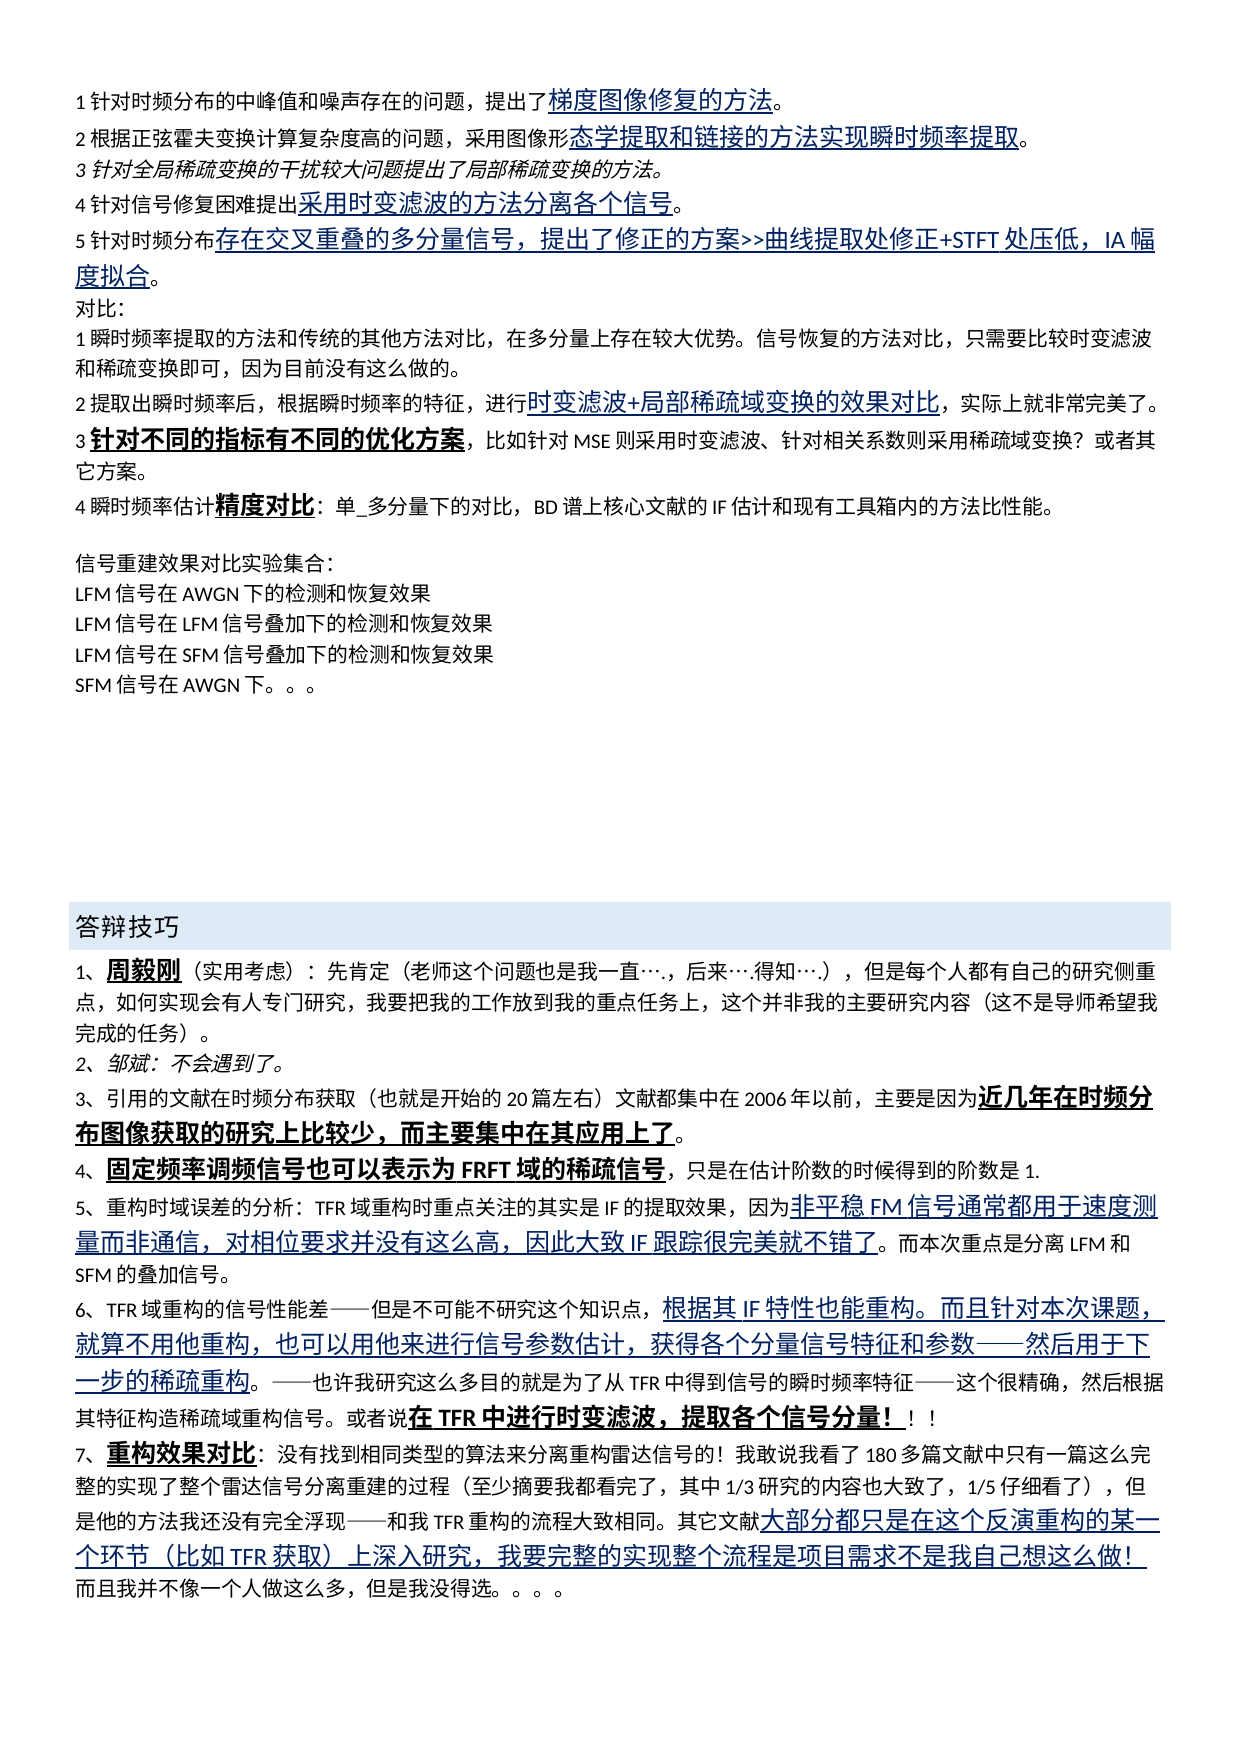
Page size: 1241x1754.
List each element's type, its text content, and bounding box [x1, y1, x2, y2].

text SFM信号在AWGN下。。。 [75, 668, 1165, 698]
text 2根据正弦霍夫变换计算复杂度高的问题，采用图像形态学提取和链接的方法实现瞬时频率提取。 [75, 117, 1165, 153]
text 5针对时频分布存在交叉重叠的多分量信号，提出了修正的方案>>曲线提取处修正+STFT处压低，IA幅度拟合。 [75, 220, 1165, 292]
text 1、周毅刚（实用考虑）：先肯定（老师这个问题也是我一直….，后来….得知….），但是每个人都有自己的研究侧重点，如何实现会有人专门研究，我要把我的工作放到我的重点任务上，这个并非我的主要研究内容（这不是导师希望我完成的任务）。 [75, 950, 1165, 1047]
text 1针对时频分布的中峰值和噪声存在的问题，提出了梯度图像修复的方法。 [75, 81, 1165, 117]
text 3针对不同的指标有不同的优化方案，比如针对MSE则采用时变滤波、针对相关系数则采用稀疏域变换？或者其它方案。 [75, 419, 1165, 486]
text 3针对全局稀疏变换的干扰较大问题提出了局部稀疏变换的方法。 [75, 153, 1165, 183]
subtitle 答辩技巧 [75, 908, 1165, 944]
text 4瞬时频率估计精度对比：单_多分量下的对比，BD谱上核心文献的IF估计和现有工具箱内的方法比性能。 [75, 486, 1165, 522]
text 对比： [75, 292, 1165, 322]
text 5、重构时域误差的分析：TFR域重构时重点关注的其实是IF的提取效果，因为非平稳FM信号通常都用于速度测量而非通信，对相位要求并没有这么高，因此大致IF跟踪很完美就不错了。而本次重点是分离LFM和SFM的叠加信号。 [75, 1186, 1165, 1289]
text 4针对信号修复困难提出采用时变滤波的方法分离各个信号。 [75, 183, 1165, 220]
text 4、固定频率调频信号也可以表示为FRFT域的稀疏信号，只是在估计阶数的时候得到的阶数是1. [75, 1150, 1165, 1186]
text 信号重建效果对比实验集合： [75, 547, 1165, 577]
text 7、重构效果对比：没有找到相同类型的算法来分离重构雷达信号的！我敢说我看了180多篇文献中只有一篇这么完整的实现了整个雷达信号分离重建的过程（至少摘要我都看完了，其中1/3研究的内容也大致了，1/5仔细看了），但是他的方法我还没有完全浮现——和我TFR重构的流程大致相同。其它文献大部分都只是在这个反演重构的某一个环节（比如TFR获取）上深入研究，我要完整的实现整个流程是项目需求不是我自己想这么做！而且我并不像一个人做这么多，但是我没得选。。。。 [75, 1434, 1165, 1603]
text 2、邹斌：不会遇到了。 [75, 1047, 1165, 1077]
text LFM信号在SFM信号叠加下的检测和恢复效果 [75, 638, 1165, 668]
text LFM信号在AWGN下的检测和恢复效果 [75, 577, 1165, 608]
text 3、引用的文献在时频分布获取（也就是开始的20篇左右）文献都集中在2006年以前，主要是因为近几年在时频分布图像获取的研究上比较少，而主要集中在其应用上了。 [75, 1077, 1165, 1150]
text LFM信号在LFM信号叠加下的检测和恢复效果 [75, 608, 1165, 638]
text 6、TFR域重构的信号性能差——但是不可能不研究这个知识点，根据其IF特性也能重构。而且针对本次课题，就算不用他重构，也可以用他来进行信号参数估计，获得各个分量信号特征和参数——然后用于下一步的稀疏重构。——也许我研究这么多目的就是为了从TFR中得到信号的瞬时频率特征——这个很精确，然后根据其特征构造稀疏域重构信号。或者说在TFR中进行时变滤波，提取各个信号分量！！！ [75, 1289, 1165, 1434]
text 2提取出瞬时频率后，根据瞬时频率的特征，进行时变滤波+局部稀疏域变换的效果对比，实际上就非常完美了。 [75, 383, 1165, 419]
text 1瞬时频率提取的方法和传统的其他方法对比，在多分量上存在较大优势。信号恢复的方法对比，只需要比较时变滤波和稀疏变换即可，因为目前没有这么做的。 [75, 322, 1165, 383]
